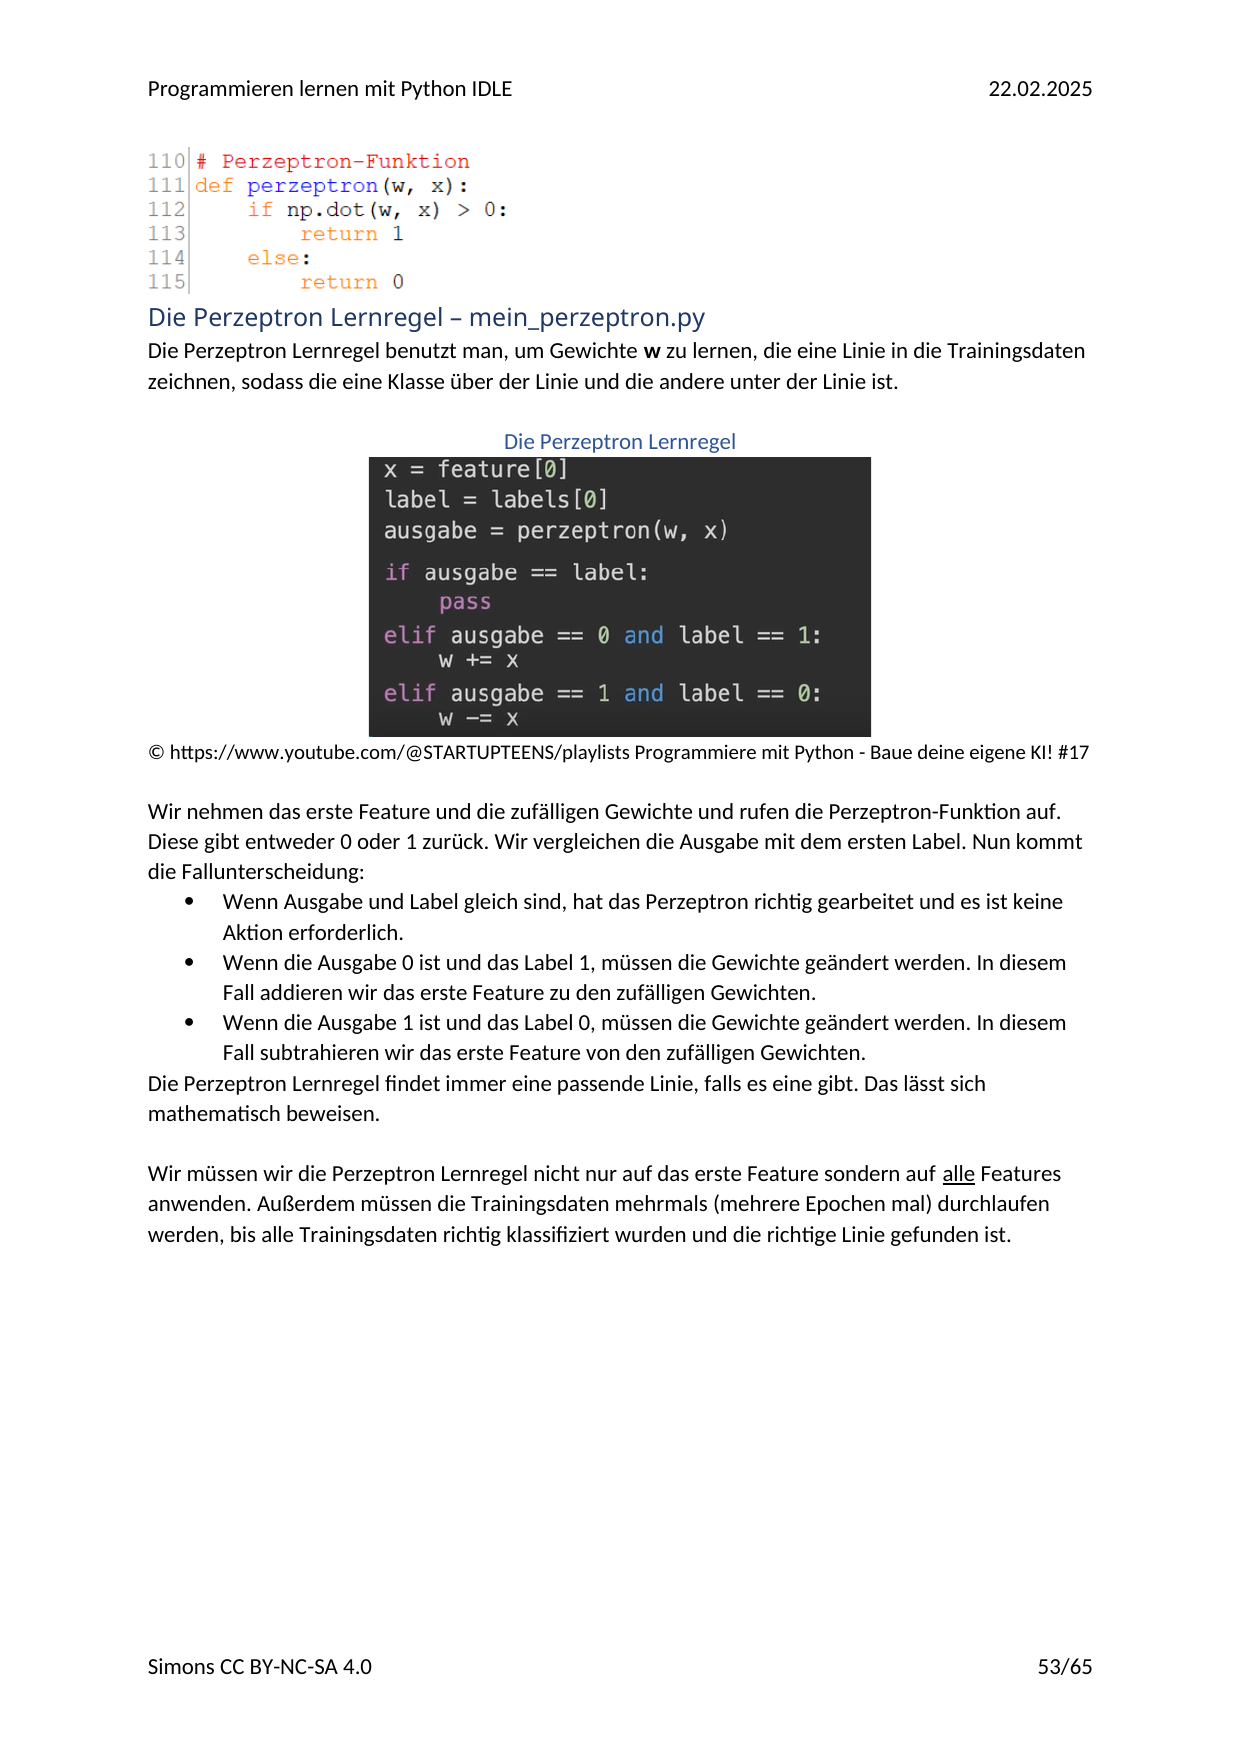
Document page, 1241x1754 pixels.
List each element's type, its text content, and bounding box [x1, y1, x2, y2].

list Wenn Ausgabe und Label gleich sind, hat das Perzeptron richtig gearbeitet und es ist keine Aktion erforderlich. [185, 887, 1092, 946]
picture [147, 147, 573, 294]
picture [368, 457, 872, 737]
list Wenn die Ausgabe 0 ist und das Label 1, müssen die Gewichte geändert werden. In diesem Fall addieren wir das erste Feature zu den zufälligen Gewichten. [185, 948, 1092, 1006]
text Wir müssen wir die Perzeptron Lernregel nicht nur auf das erste Feature sondern auf alle Features anwenden. Außerdem müssen die Trainingsdaten mehrmals (mehrere Epochen mal) durchlaufen werden, bis alle Trainingsdaten richtig klassifiziert wurden und die richtige Linie gefunden ist. [148, 1159, 1092, 1248]
list Wenn die Ausgabe 1 ist und das Label 0, müssen die Gewichte geändert werden. In diesem Fall subtrahieren wir das erste Feature von den zufälligen Gewichten. [185, 1008, 1092, 1067]
text Die Perzeptron Lernregel benutzt man, um Gewichte w zu lernen, die eine Linie in die Trainingsdaten zeichnen, sodass die eine Klasse über der Linie und die andere unter der Linie ist. [148, 337, 1092, 395]
text Die Perzeptron Lernregel findet immer eine passende Linie, falls es eine gibt. Das lässt sich mathematisch beweisen. [148, 1069, 1092, 1127]
text Die Perzeptron Lernregel [148, 427, 1092, 455]
subtitle Die Perzeptron Lernregel – mein_perzeptron.py [148, 300, 1092, 334]
text Wir nehmen das erste Feature und die zufälligen Gewichte und rufen die Perzeptron-Funktion auf. Diese gibt entweder 0 oder 1 zurück. Wir vergleichen die Ausgabe mit dem ersten Label. Nun kommt die Fallunterscheidung: [148, 797, 1092, 885]
text © https://www.youtube.com/@STARTUPTEENS/playlists Programmiere mit Python - Baue deine eigene KI! #17 [148, 739, 1092, 765]
